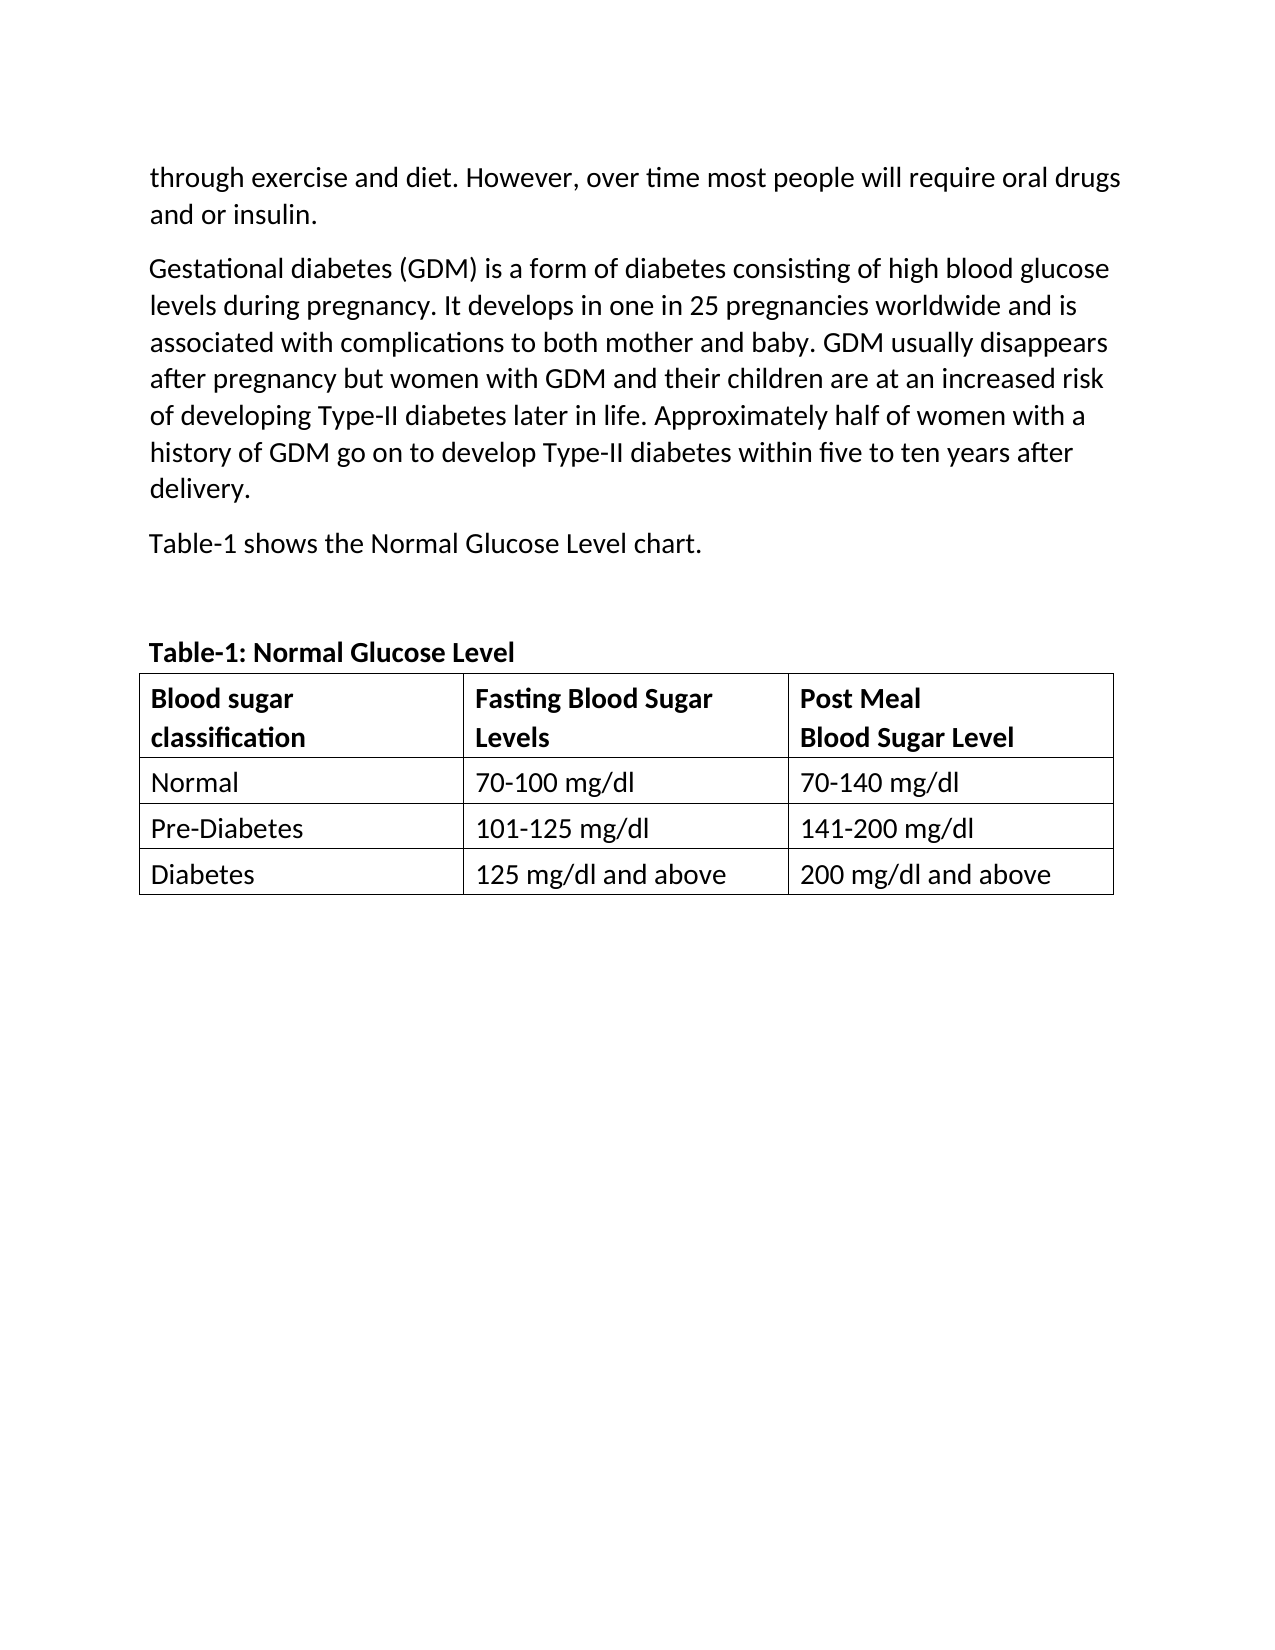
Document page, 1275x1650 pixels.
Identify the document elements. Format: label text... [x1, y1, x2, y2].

table_cell 70-140 mg/dl [789, 758, 1113, 803]
table_cell 125 mg/dl and above [464, 849, 788, 894]
table_header Fasting Blood Sugar Levels [464, 674, 788, 757]
table_cell 141-200 mg/dl [789, 804, 1113, 848]
text Table-1: Normal Glucose Level [148, 634, 1130, 670]
table_cell Normal [140, 758, 463, 803]
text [148, 159, 1126, 232]
table_cell 70-100 mg/dl [464, 758, 788, 803]
table_cell 200 mg/dl and above [789, 849, 1113, 894]
text Table-1 shows the Normal Glucose Level chart. [148, 525, 1126, 561]
table_cell Pre-Diabetes [140, 804, 463, 848]
table_cell Diabetes [140, 849, 463, 894]
text Gestational diabetes (GDM) is a form of diabetes consisting of high blood glucose levels during pregnancy. It develops in one in 25 pregnancies worldwide and is associated with complications to both mother and baby. GDM usually disappears after pregnancy but women with GDM and their children are at an increased risk of developing Type-II diabetes later in life. Approximately half of women with a history of GDM go on to develop Type-II diabetes within five to ten years after delivery. [148, 251, 1126, 506]
table_header Blood sugar classification [140, 674, 463, 757]
table_cell 101-125 mg/dl [464, 804, 788, 848]
table_header Post Meal Blood Sugar Level [789, 674, 1113, 757]
